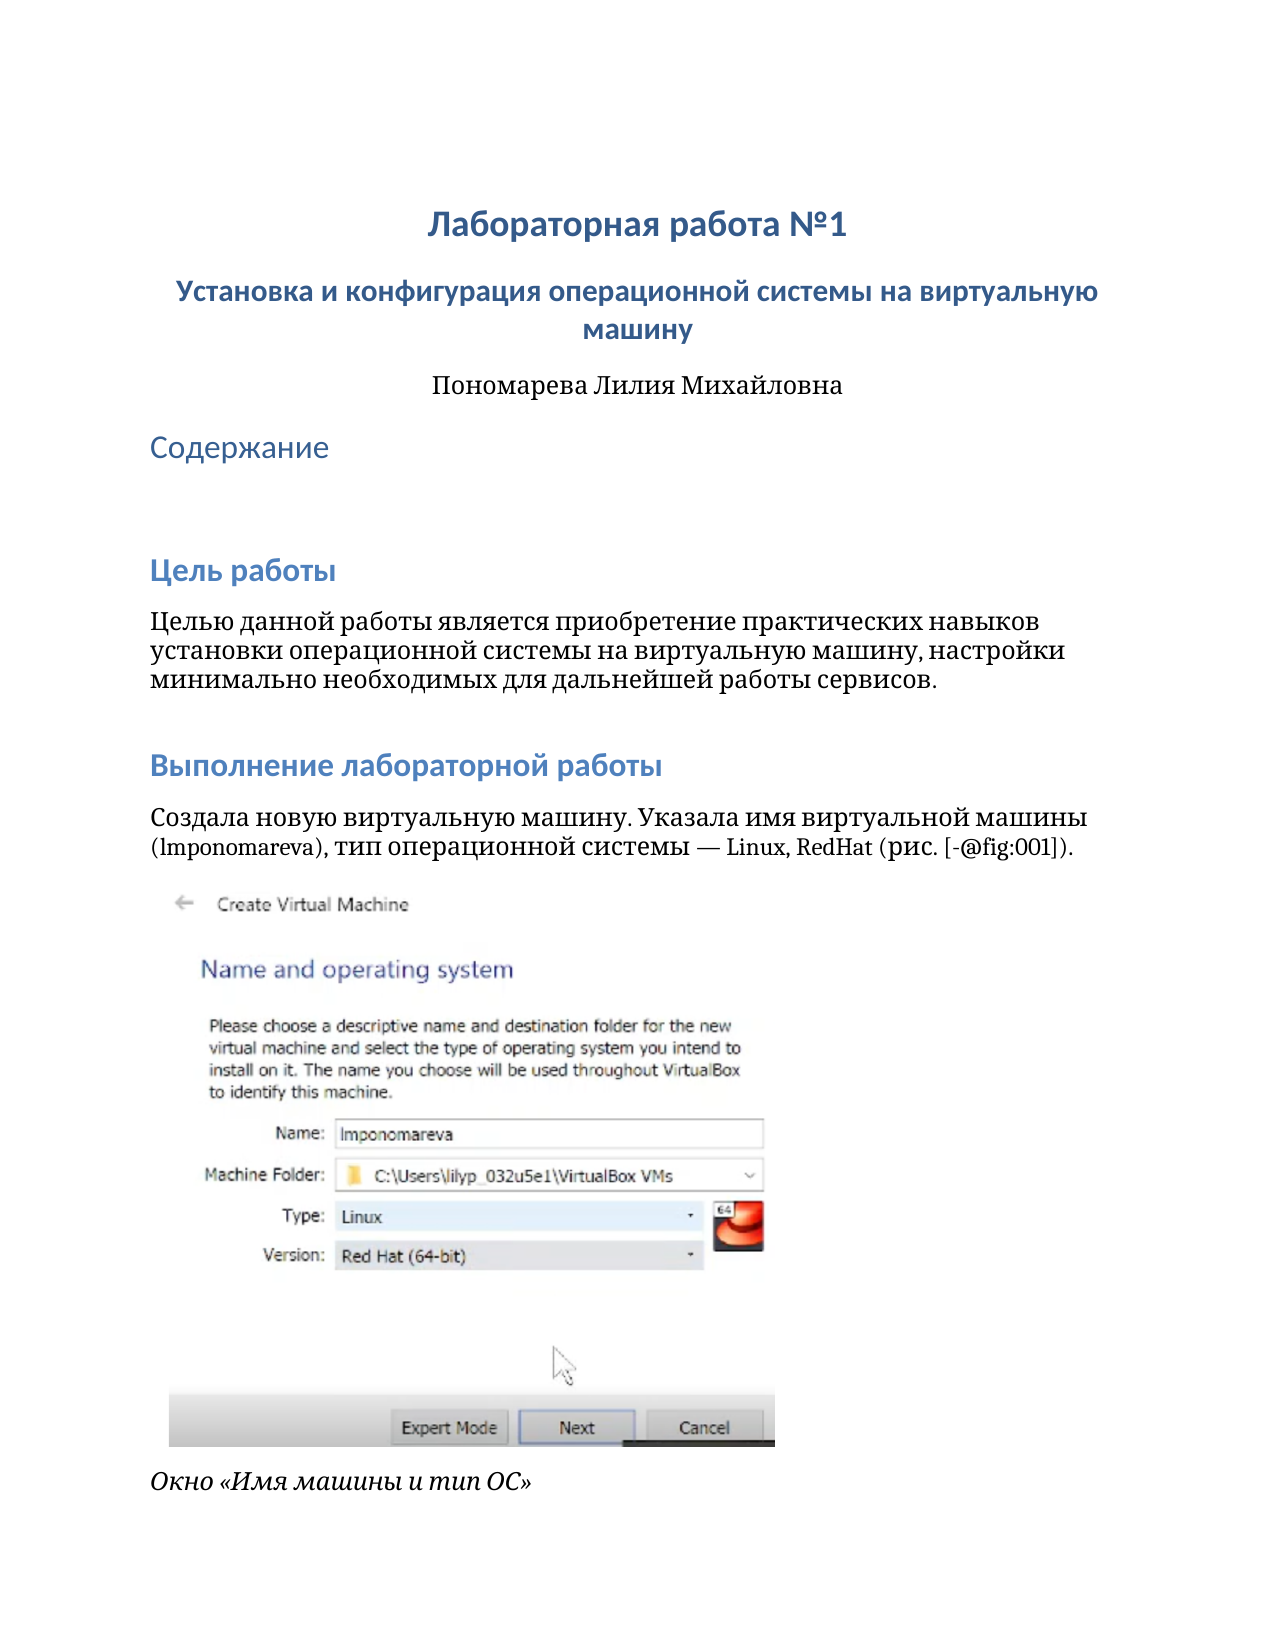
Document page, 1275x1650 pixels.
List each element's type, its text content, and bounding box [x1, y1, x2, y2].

subtitle Цель работы [150, 548, 1125, 589]
subtitle Выполнение лабораторной работы [150, 744, 1125, 785]
subtitle Установка и конфигурация операционной системы на виртуальную машину [150, 271, 1125, 347]
text Целью данной работы является приобретение практических навыков установки операционной системы на виртуальную машину, настройки минимально необходимых для дальнейшей работы сервисов. [150, 608, 1125, 694]
text Окно «Имя машины и тип ОС» [150, 1468, 1125, 1497]
title Лабораторная работа №1 [150, 200, 1125, 246]
picture [168, 880, 775, 1447]
text Пономарева Лилия Михайловна [150, 372, 1125, 401]
text Создала новую виртуальную машину. Указала имя виртуальной машины (lmponomareva), тип операционной системы — Linux, RedHat (рис. [-@fig:001]). [150, 804, 1125, 861]
